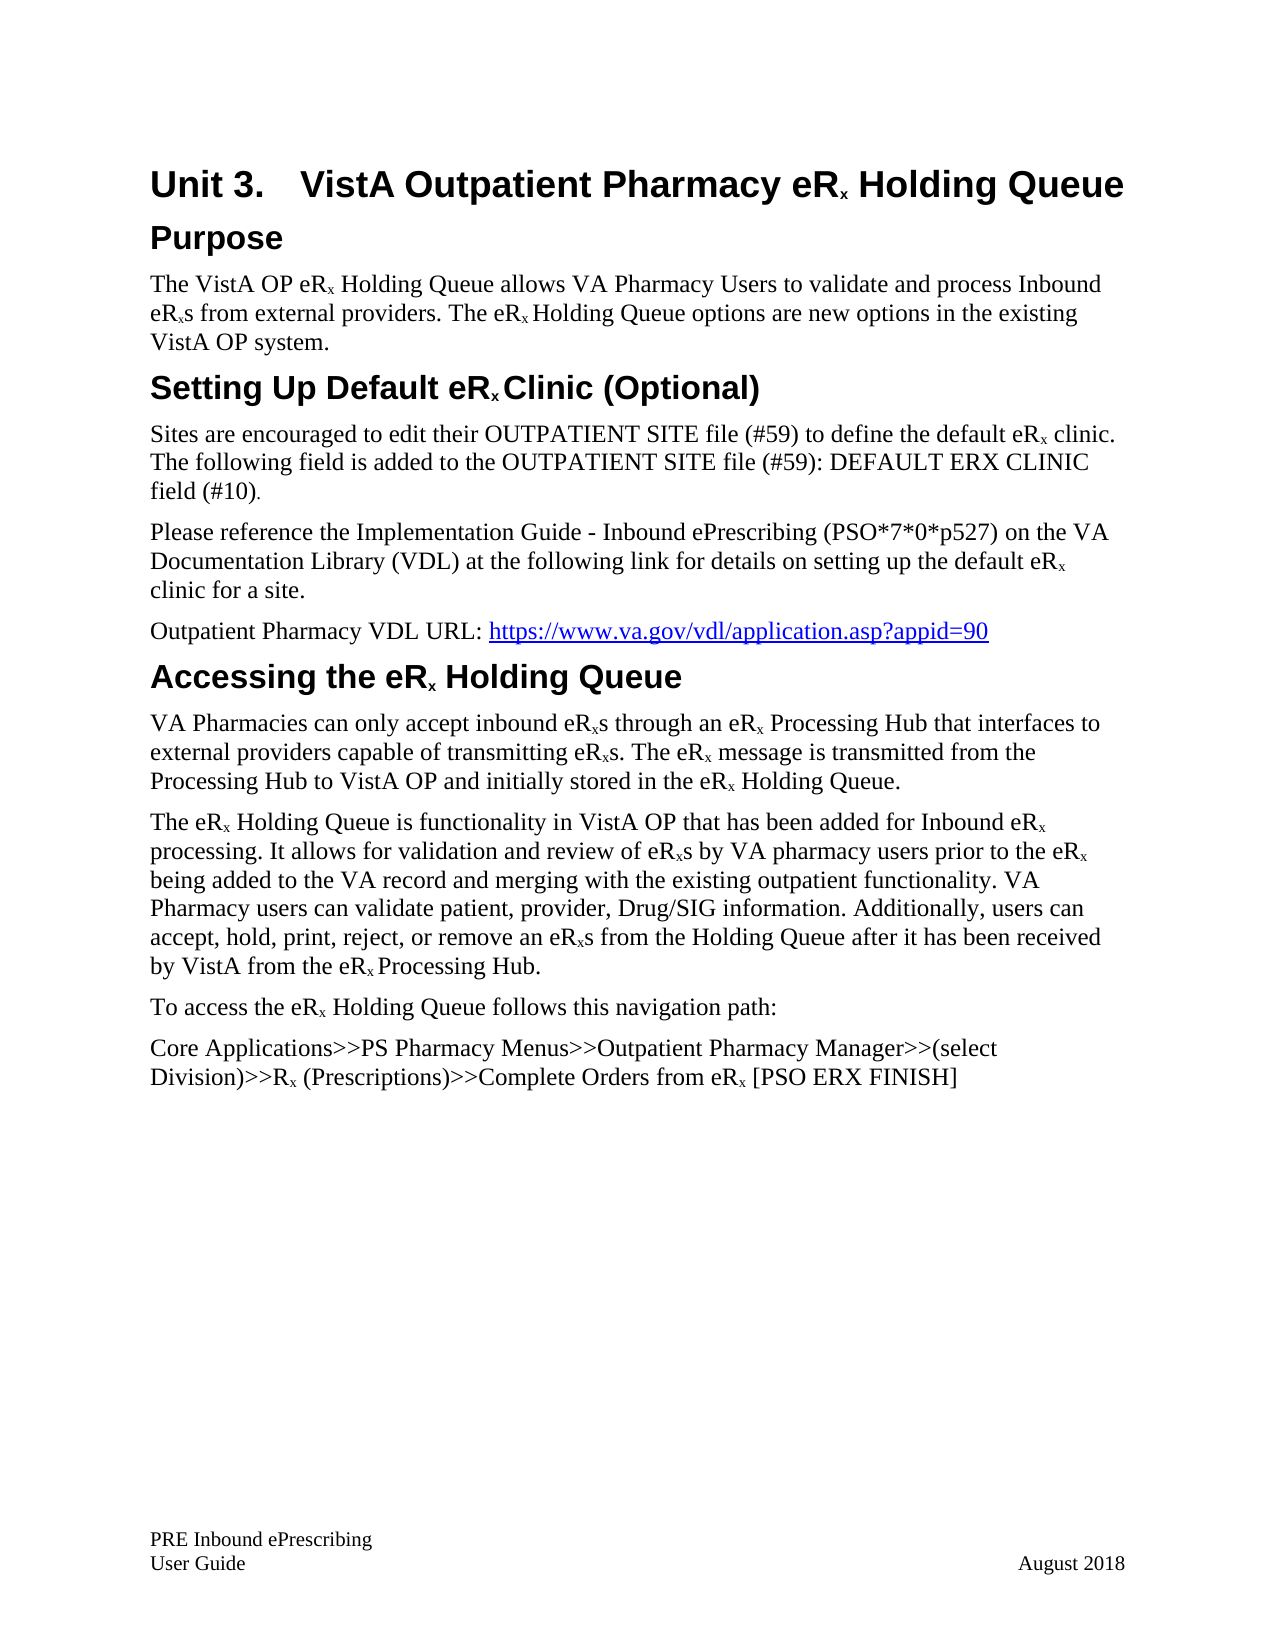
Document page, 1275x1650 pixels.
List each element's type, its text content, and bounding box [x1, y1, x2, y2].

text To access the eRx Holding Queue follows this navigation path: [150, 992, 1125, 1021]
text Core Applications>>PS Pharmacy Menus>>Outpatient Pharmacy Manager>>(select Division)>>Rx (Prescriptions)>>Complete Orders from eRx [PSO ERX FINISH] [150, 1033, 1125, 1091]
text The eRx Holding Queue is functionality in VistA OP that has been added for Inbound eRx processing. It allows for validation and review of eRxs by VA pharmacy users prior to the eRx being added to the VA record and merging with the existing outpatient functionality. VA Pharmacy users can validate patient, provider, Drug/SIG information. Additionally, users can accept, hold, print, reject, or remove an eRxs from the Holding Queue after it has been received by VistA from the eRx Processing Hub. [150, 807, 1125, 980]
text Sites are encouraged to edit their OUTPATIENT SITE file (#59) to define the default eRx clinic. The following field is added to the OUTPATIENT SITE file (#59): DEFAULT ERX CLINIC field (#10). [150, 419, 1125, 505]
subtitle VistA Outpatient Pharmacy eRx Holding Queue [150, 162, 1125, 206]
subtitle Purpose [150, 218, 1125, 257]
subtitle Setting Up Default eRx Clinic (Optional) [150, 368, 1125, 406]
text Outpatient Pharmacy VDL URL: https://www.va.gov/vdl/application.asp?appid=90 [150, 616, 1125, 645]
text VA Pharmacies can only accept inbound eRxs through an eRx Processing Hub that interfaces to external providers capable of transmitting eRxs. The eRx message is transmitted from the Processing Hub to VistA OP and initially stored in the eRx Holding Queue. [150, 708, 1125, 795]
subtitle Accessing the eRx Holding Queue [150, 657, 1125, 696]
text The VistA OP eRx Holding Queue allows VA Pharmacy Users to validate and process Inbound eRxs from external providers. The eRx Holding Queue options are new options in the existing VistA OP system. [150, 269, 1125, 355]
text Please reference the Implementation Guide - Inbound ePrescribing (PSO*7*0*p527) on the VA Documentation Library (VDL) at the following link for details on setting up the default eRx clinic for a site. [150, 517, 1125, 604]
